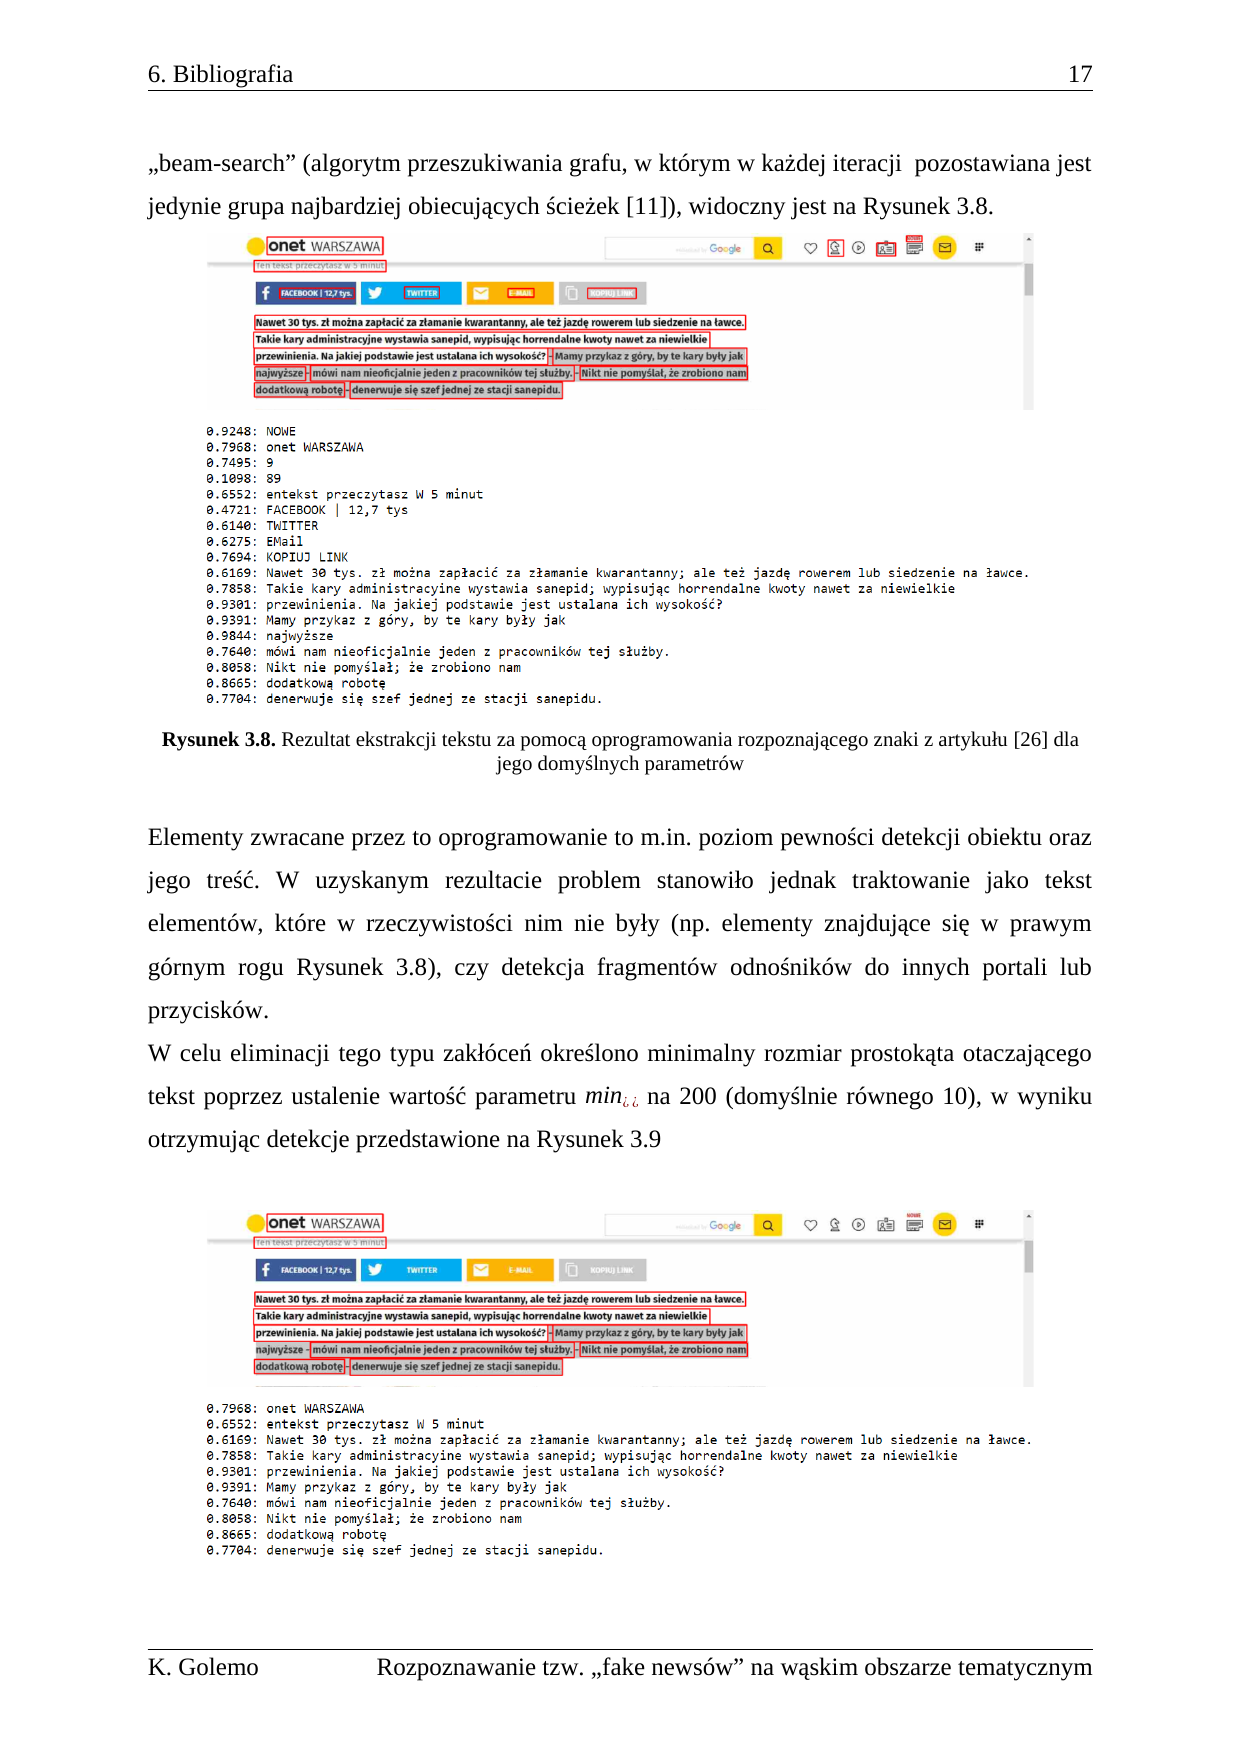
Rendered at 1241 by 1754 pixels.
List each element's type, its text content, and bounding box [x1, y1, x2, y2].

text Rysunek 3.3. Rezultat ekstrakcji tekstu za pomocą oprogramowania rozpoznającego znaki z artykułu dla jego domyślnych parametrów [148, 727, 1093, 775]
picture [206, 233, 1034, 410]
picture [206, 1400, 1034, 1559]
picture [206, 423, 1034, 709]
picture [206, 1210, 1034, 1387]
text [148, 148, 1093, 219]
